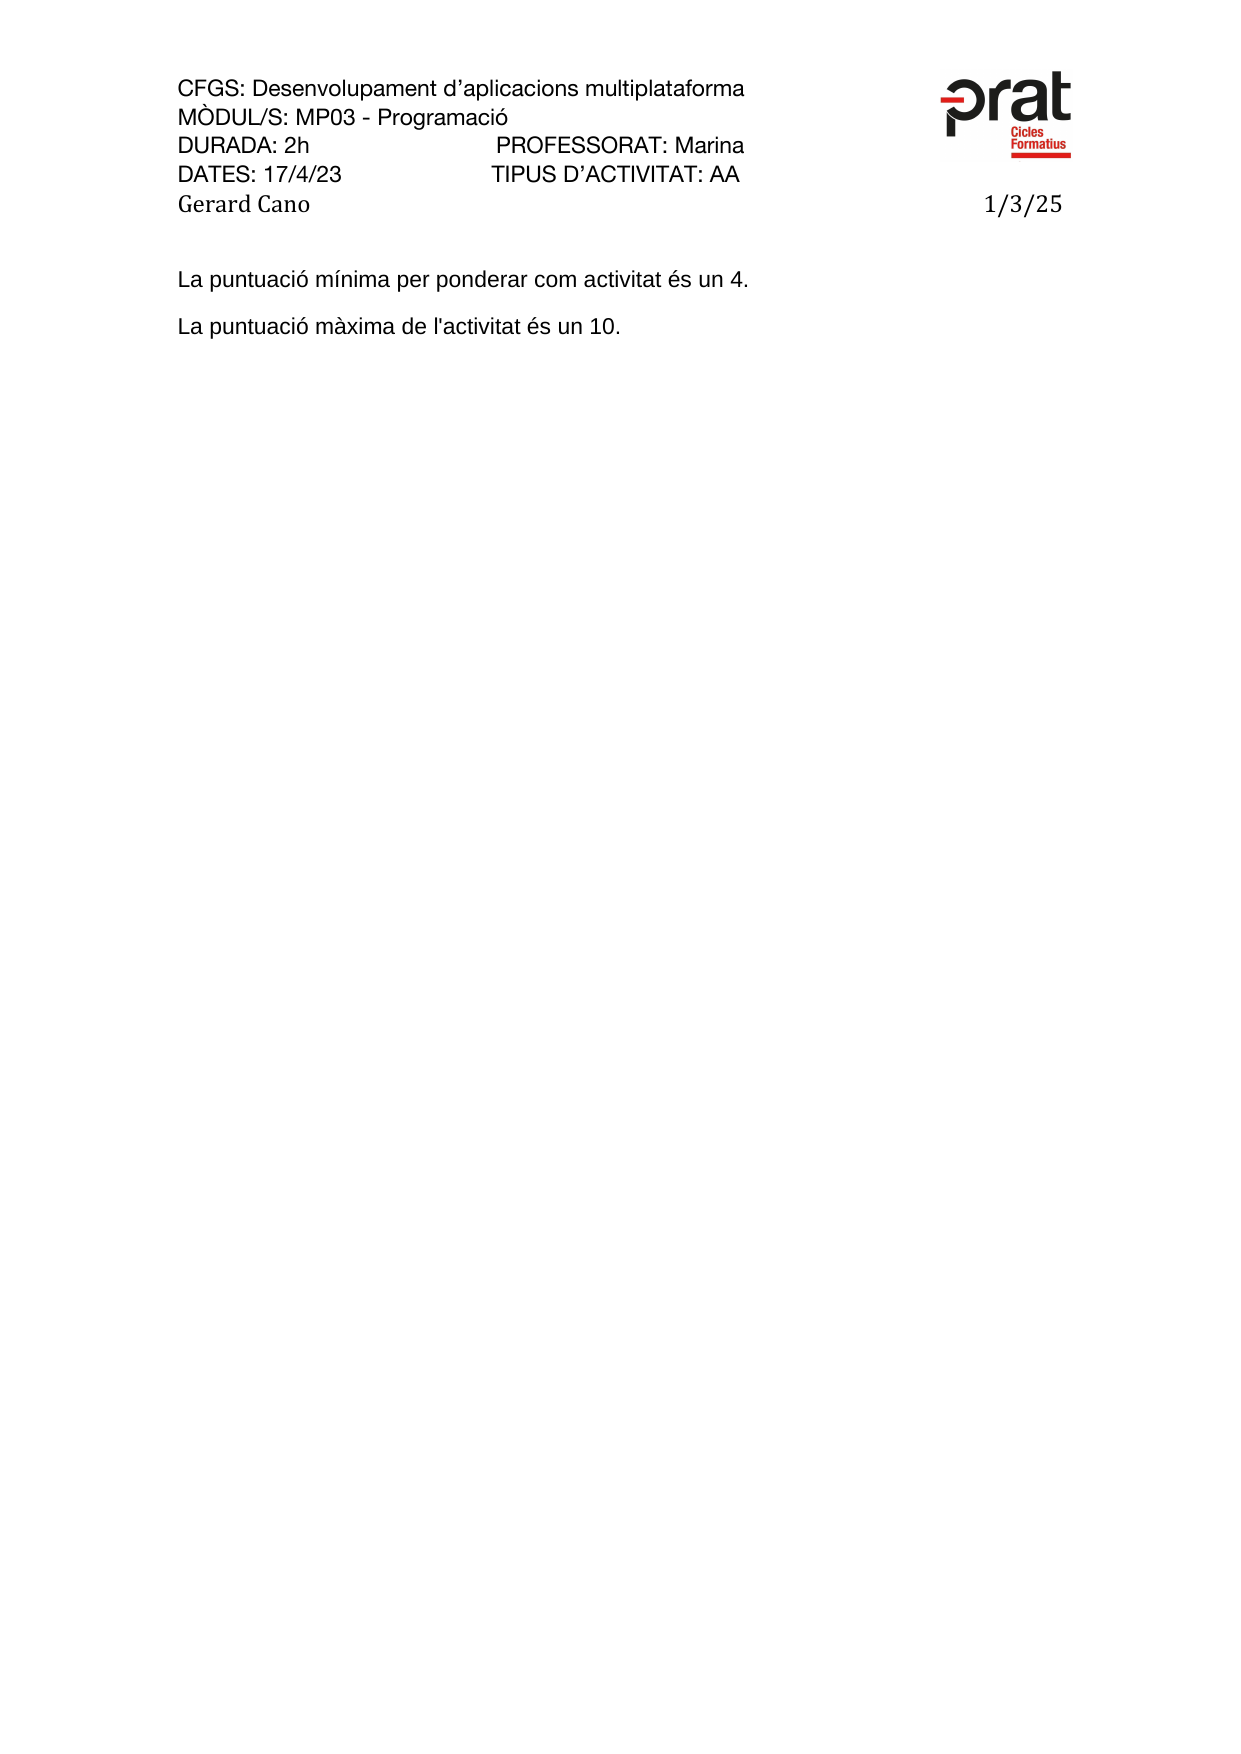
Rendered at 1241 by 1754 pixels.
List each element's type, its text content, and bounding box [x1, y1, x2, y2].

picture [939, 69, 1073, 162]
text La puntuació màxima de l'activitat és un 10. [177, 313, 1063, 339]
text La puntuació mínima per ponderar com activitat és un 4. [177, 266, 1063, 292]
